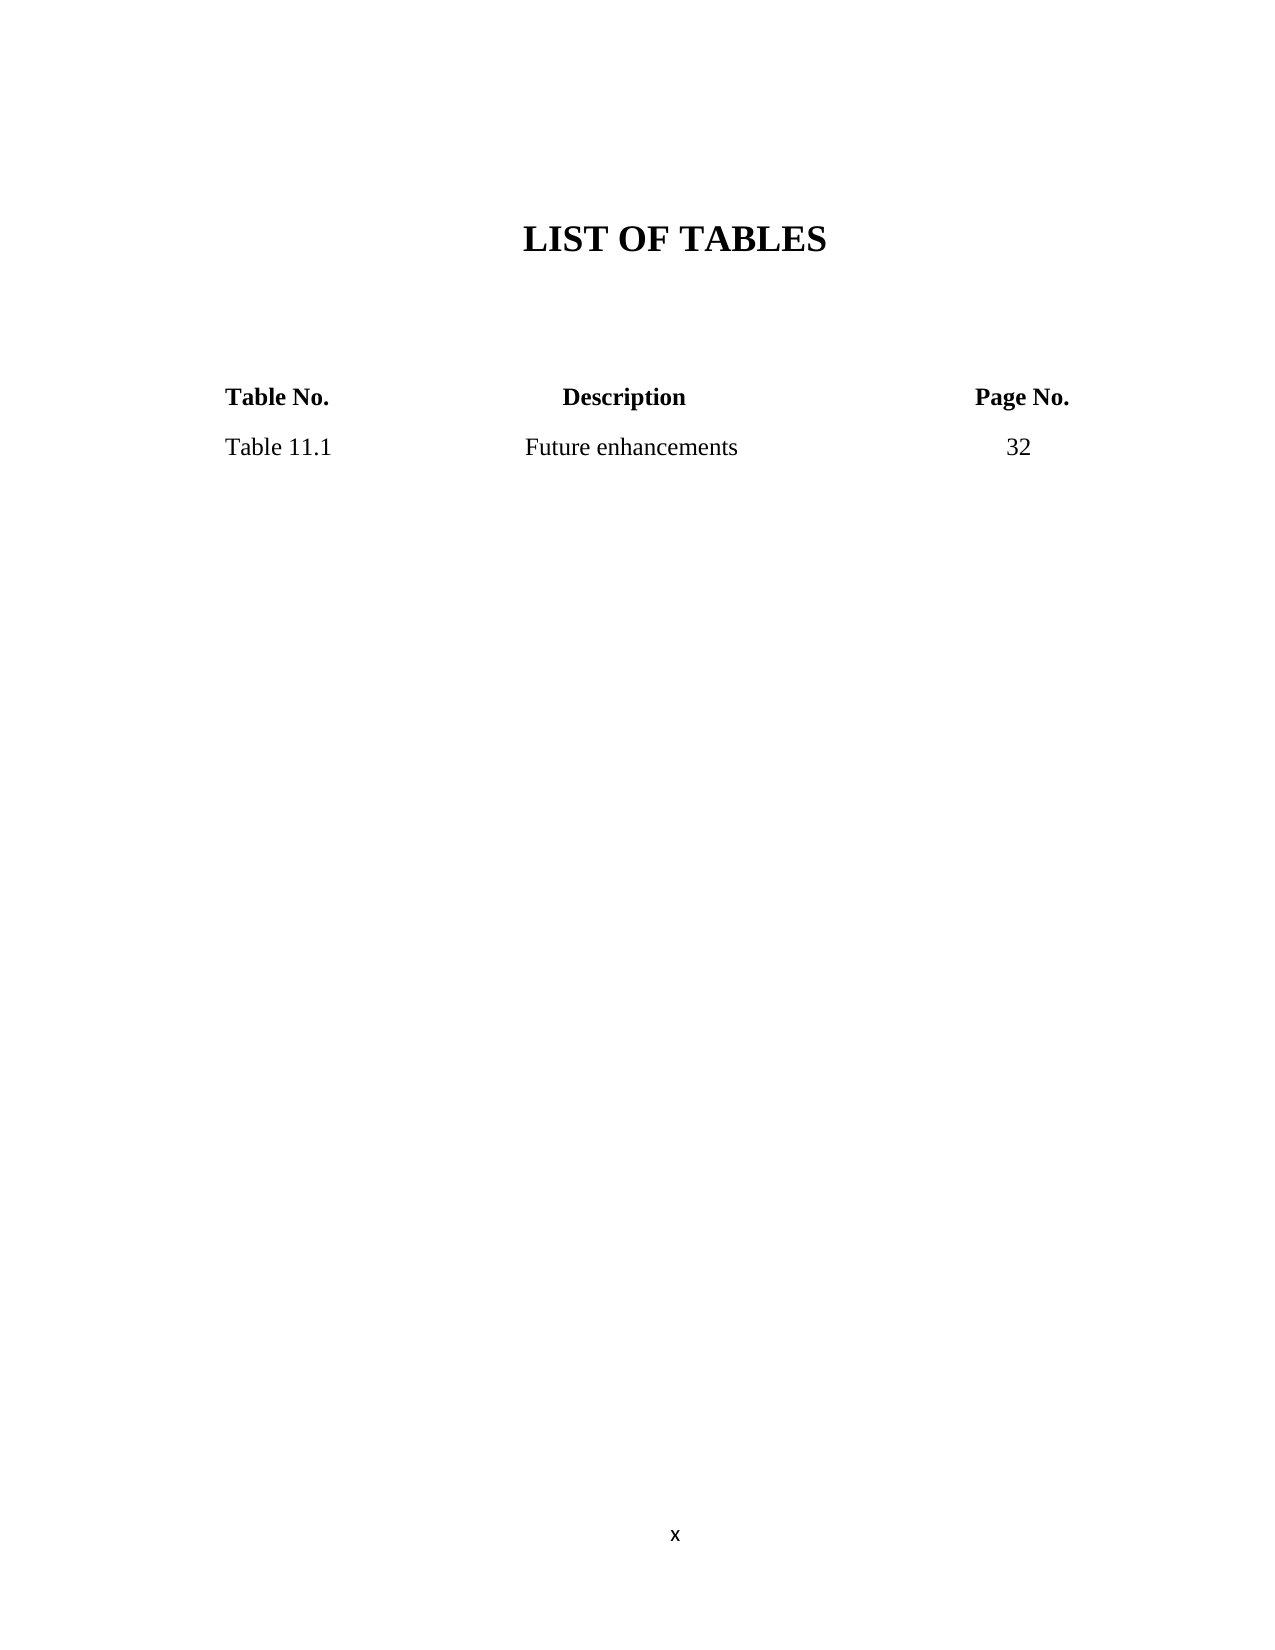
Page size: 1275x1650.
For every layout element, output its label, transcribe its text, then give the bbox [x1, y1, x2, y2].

text Table 11.1 Future enhancements 32 [225, 432, 1125, 460]
text Table No. Description Page No. [225, 382, 1125, 411]
text LIST OF TABLES [225, 216, 1125, 259]
